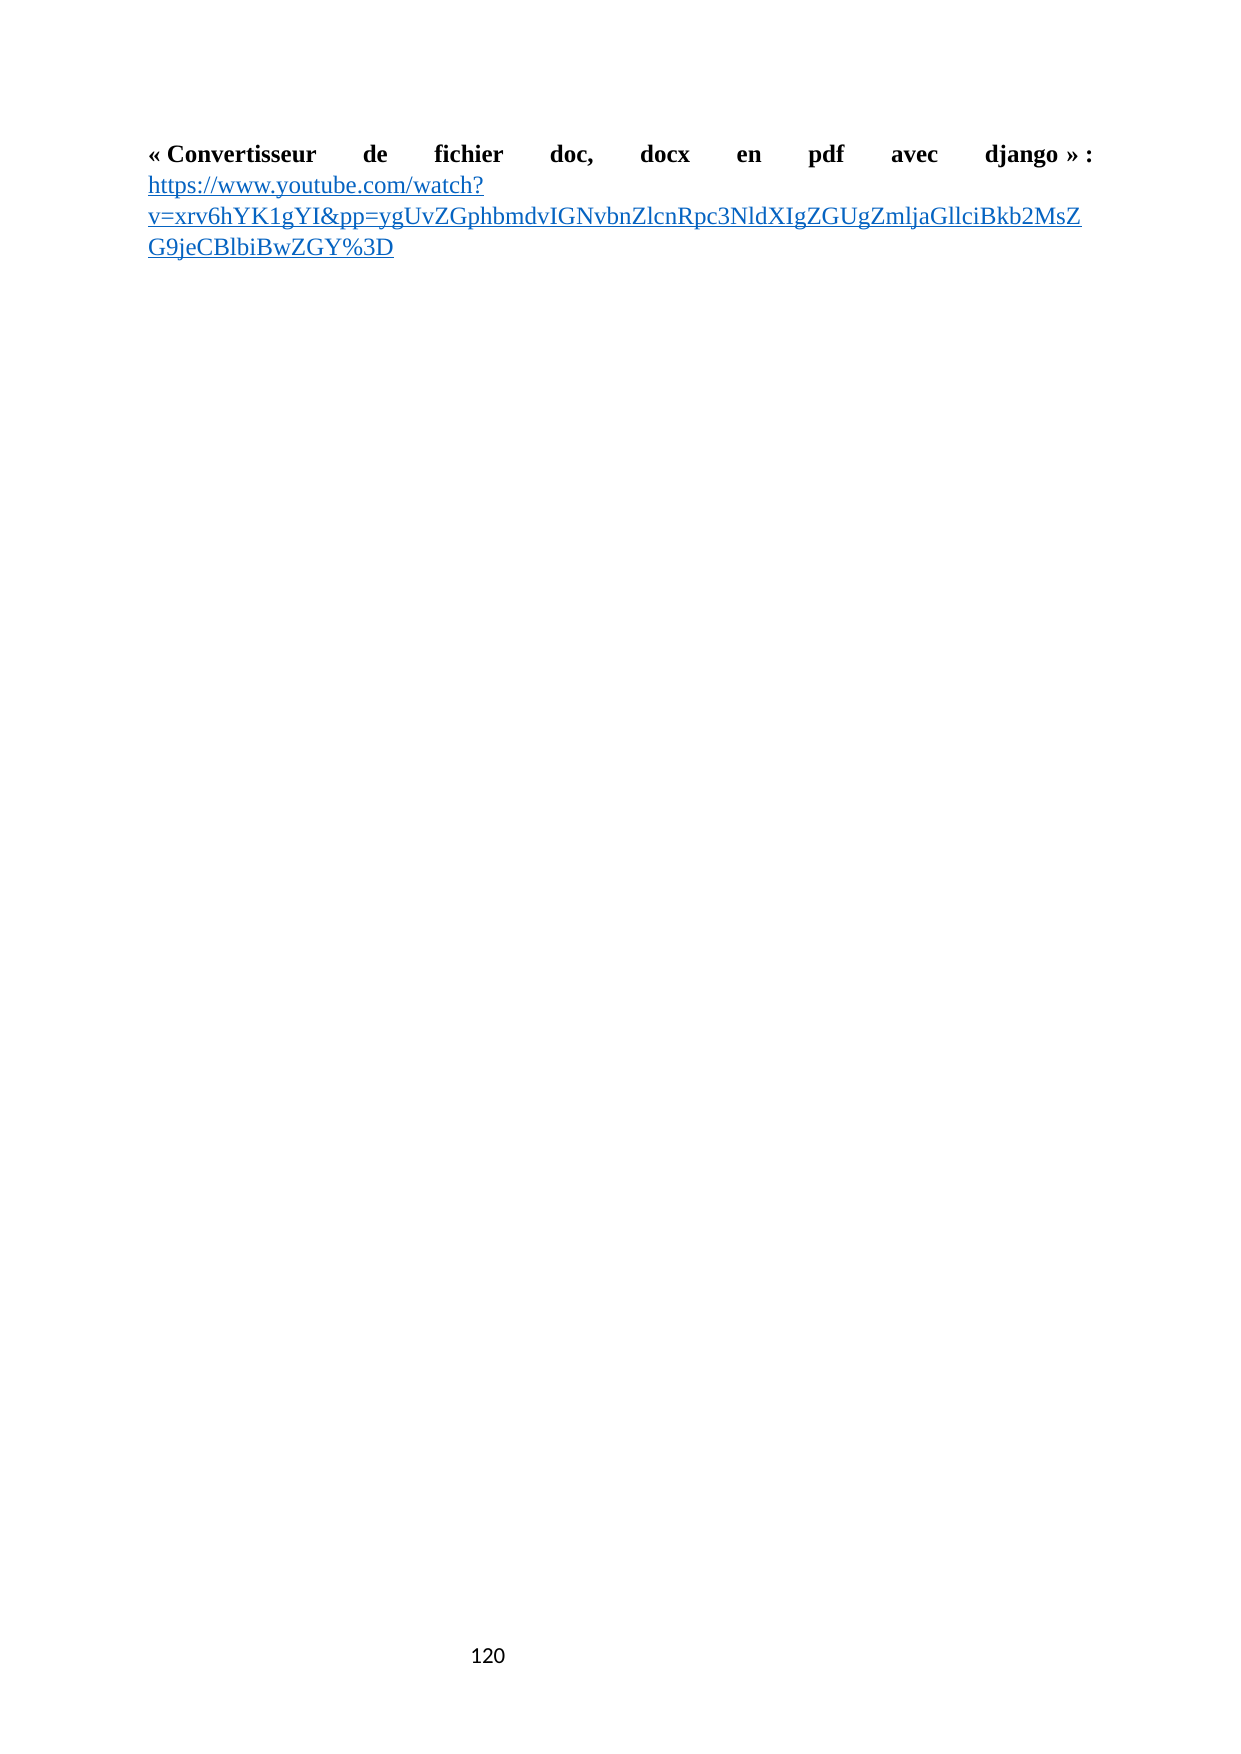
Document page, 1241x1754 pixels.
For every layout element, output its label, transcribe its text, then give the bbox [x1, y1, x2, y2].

text « Convertisseur de fichier doc, docx en pdf avec django » : https://www.youtube.com/watch?v=xrv6hYK1gYI&pp=ygUvZGphbmdvIGNvbnZlcnRpc3NldXIgZGUgZmljaGllciBkb2MsZG9jeCBlbiBwZGY%3D [148, 139, 1093, 261]
